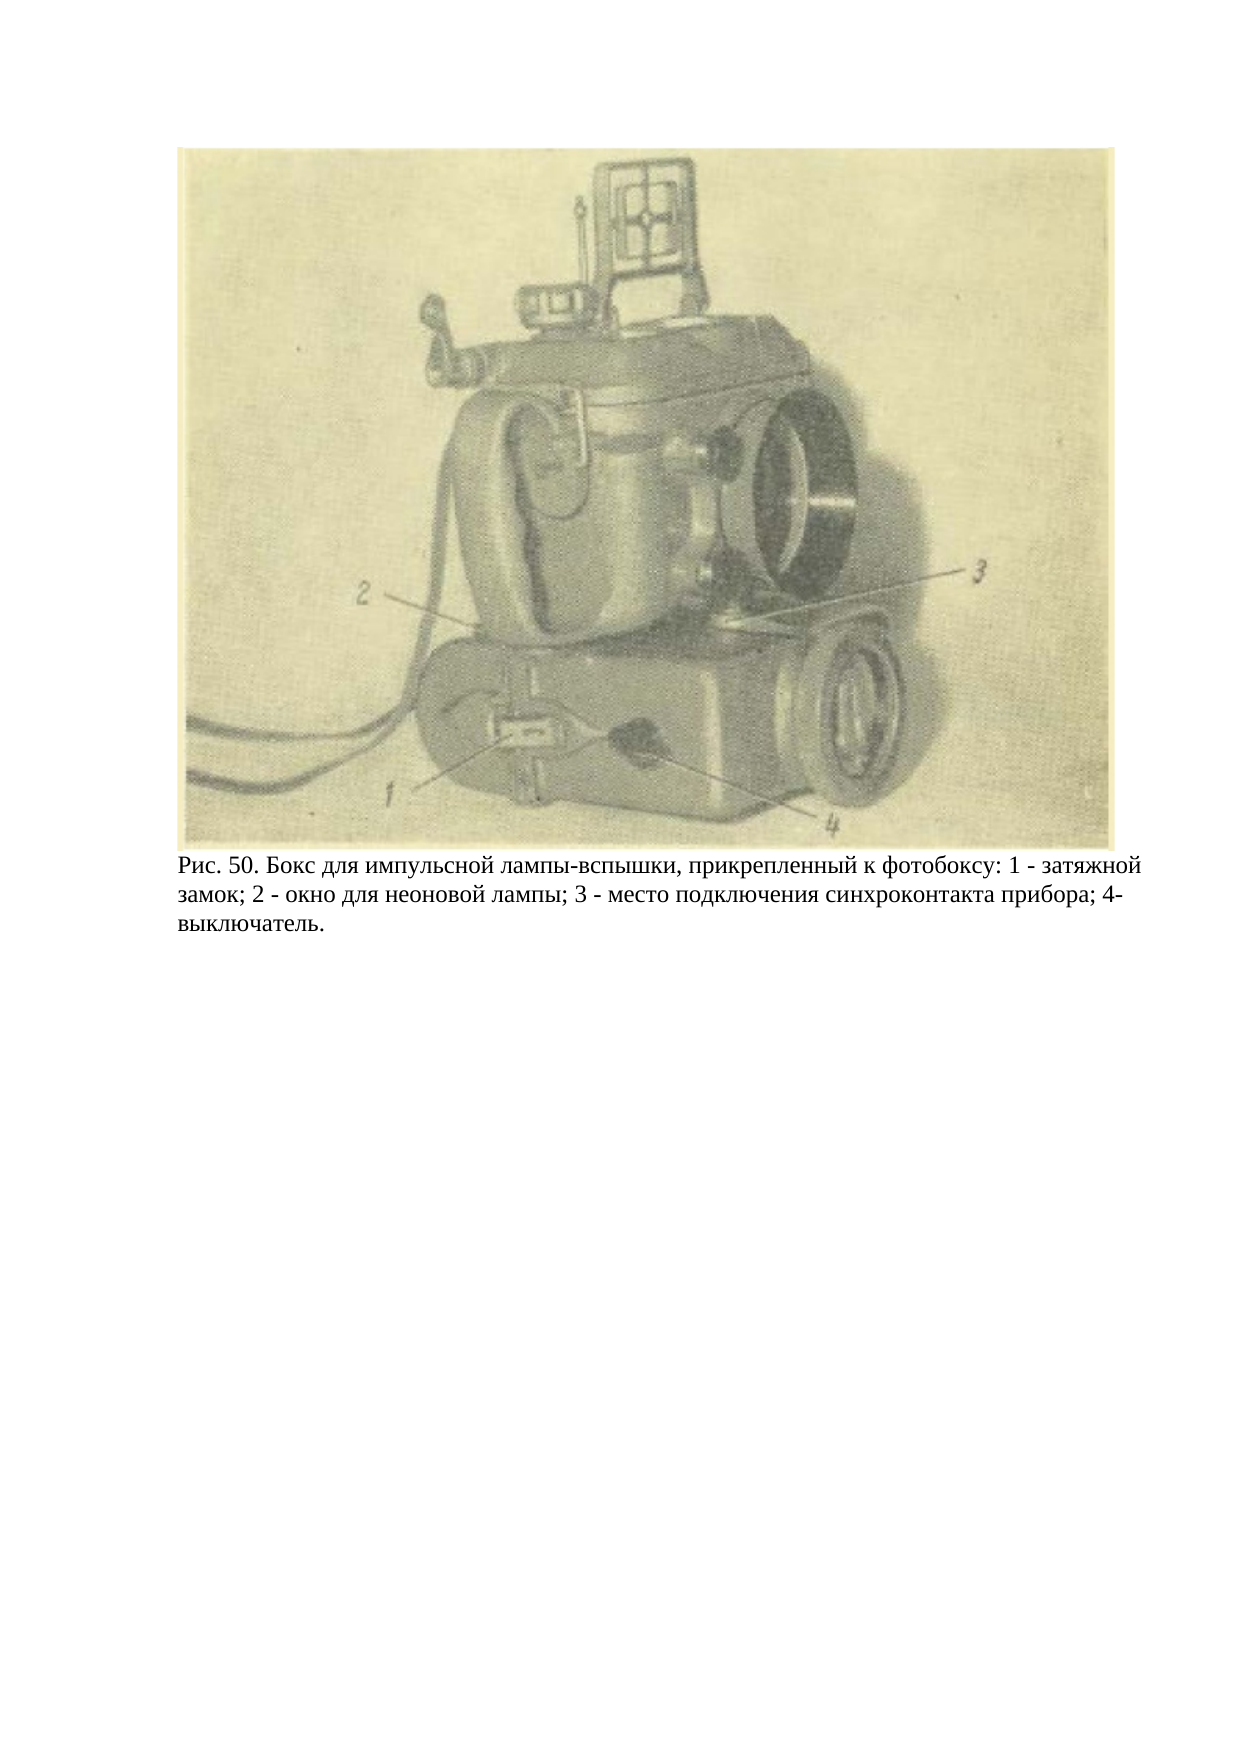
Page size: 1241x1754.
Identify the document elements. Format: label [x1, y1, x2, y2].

picture [177, 147, 1115, 851]
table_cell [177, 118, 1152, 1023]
